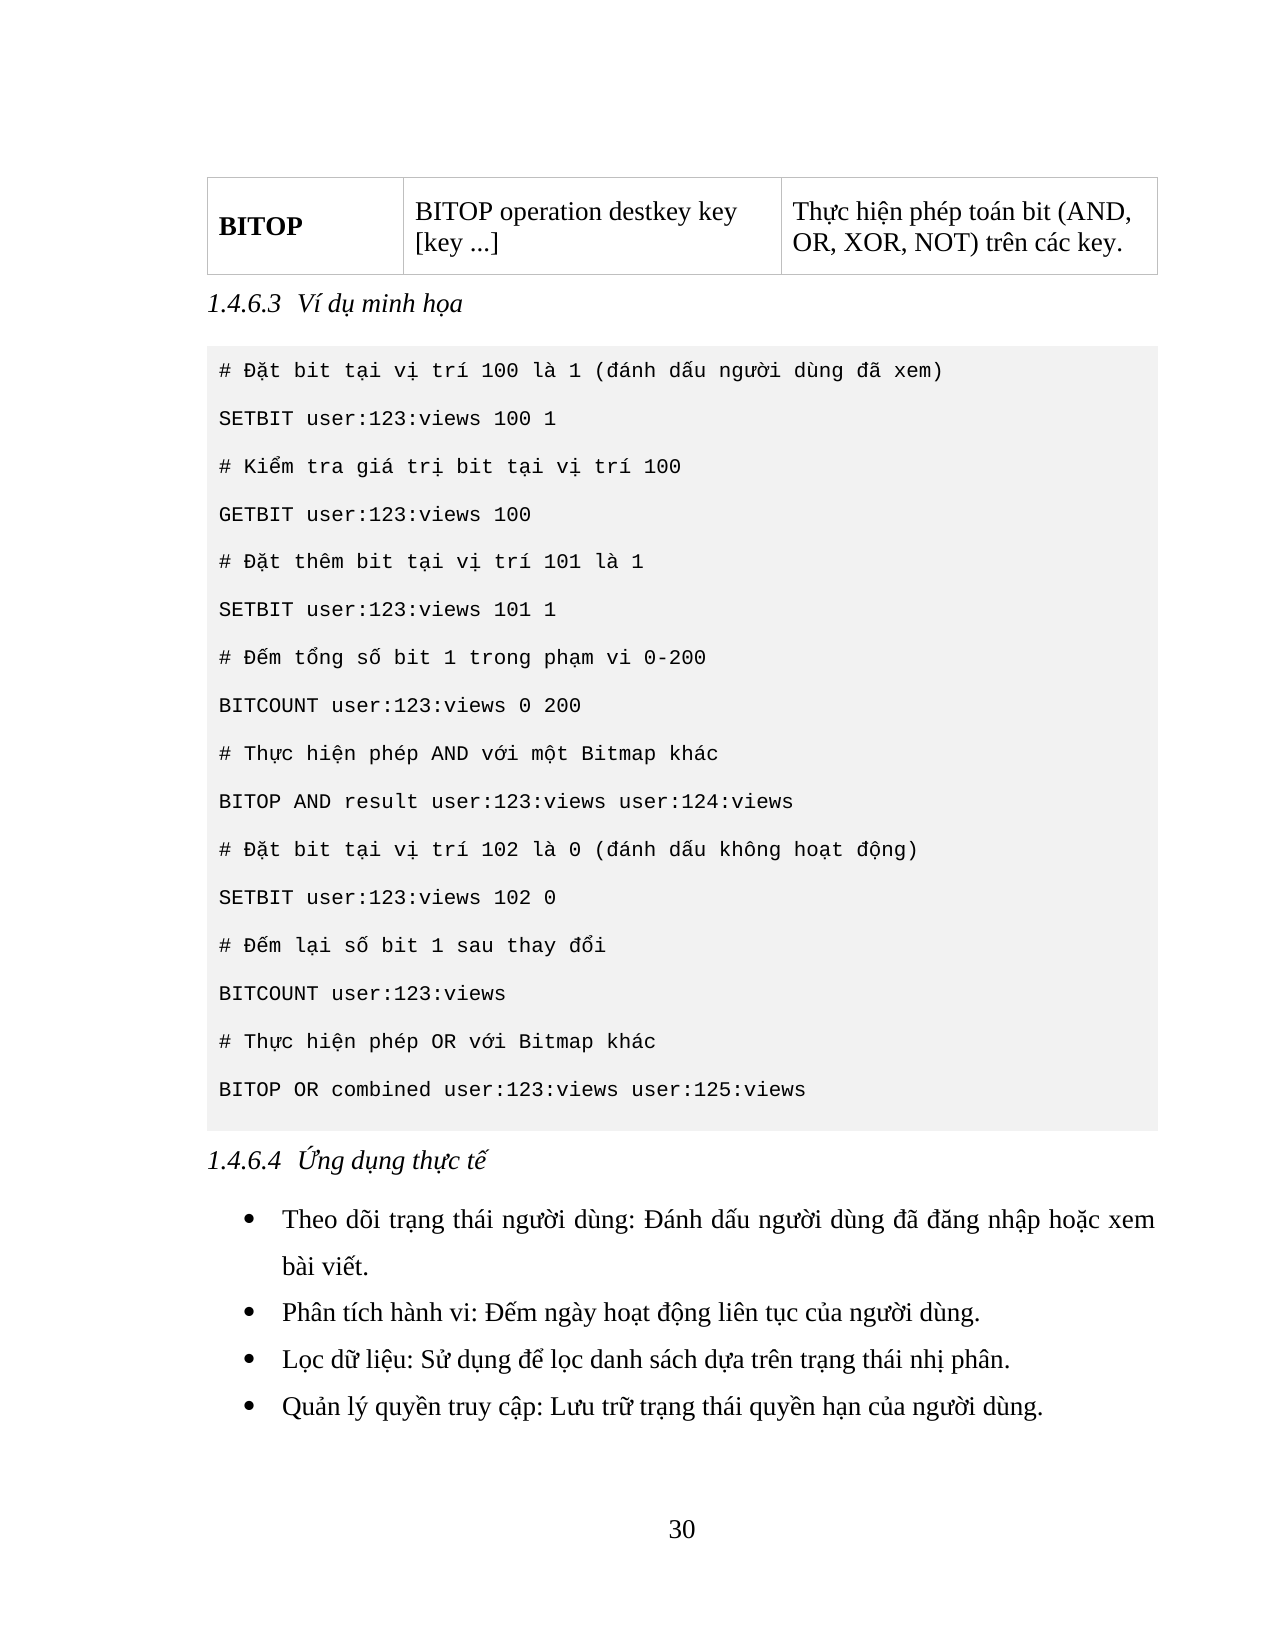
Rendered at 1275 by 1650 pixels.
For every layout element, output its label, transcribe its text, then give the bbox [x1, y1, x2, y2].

list Theo dõi trạng thái người dùng: Đánh dấu người dùng đã đăng nhập hoặc xem bài viết. [244, 1203, 1157, 1281]
subtitle Ứng dụng thực tế [207, 1144, 1157, 1175]
table_cell BITOP operation destkey key [key ...] [404, 178, 781, 274]
table_cell Thực hiện phép toán bit (AND, OR, XOR, NOT) trên các key. [782, 178, 1157, 274]
table_header # Đặt bit tại vị trí 100 là 1 (đánh dấu người dùng đã xem) SETBIT user:123:views 100 1 # Kiểm tra giá trị bit tại vị trí 100 GETBIT user:123:views 100 # Đặt thêm bit tại vị trí 101 là 1 SETBIT user:123:views 101 1 # Đếm tổng số bit 1 trong phạm vi 0-200 BITCOUNT user:123:views 0 200 # Thực hiện phép AND với một Bitmap khác BITOP AND result user:123:views user:124:views # Đặt bit tại vị trí 102 là 0 (đánh dấu không hoạt động) SETBIT user:123:views 102 0 # Đếm lại số bit 1 sau thay đổi BITCOUNT user:123:views # Thực hiện phép OR với Bitmap khác BITOP OR combined user:123:views user:125:views [208, 348, 1157, 1130]
subtitle Ví dụ minh họa [207, 287, 1157, 318]
list Quản lý quyền truy cập: Lưu trữ trạng thái quyền hạn của người dùng. [244, 1390, 1157, 1421]
table_cell BITOP [208, 178, 403, 274]
list Lọc dữ liệu: Sử dụng để lọc danh sách dựa trên trạng thái nhị phân. [244, 1343, 1157, 1374]
list Phân tích hành vi: Đếm ngày hoạt động liên tục của người dùng. [244, 1296, 1157, 1328]
